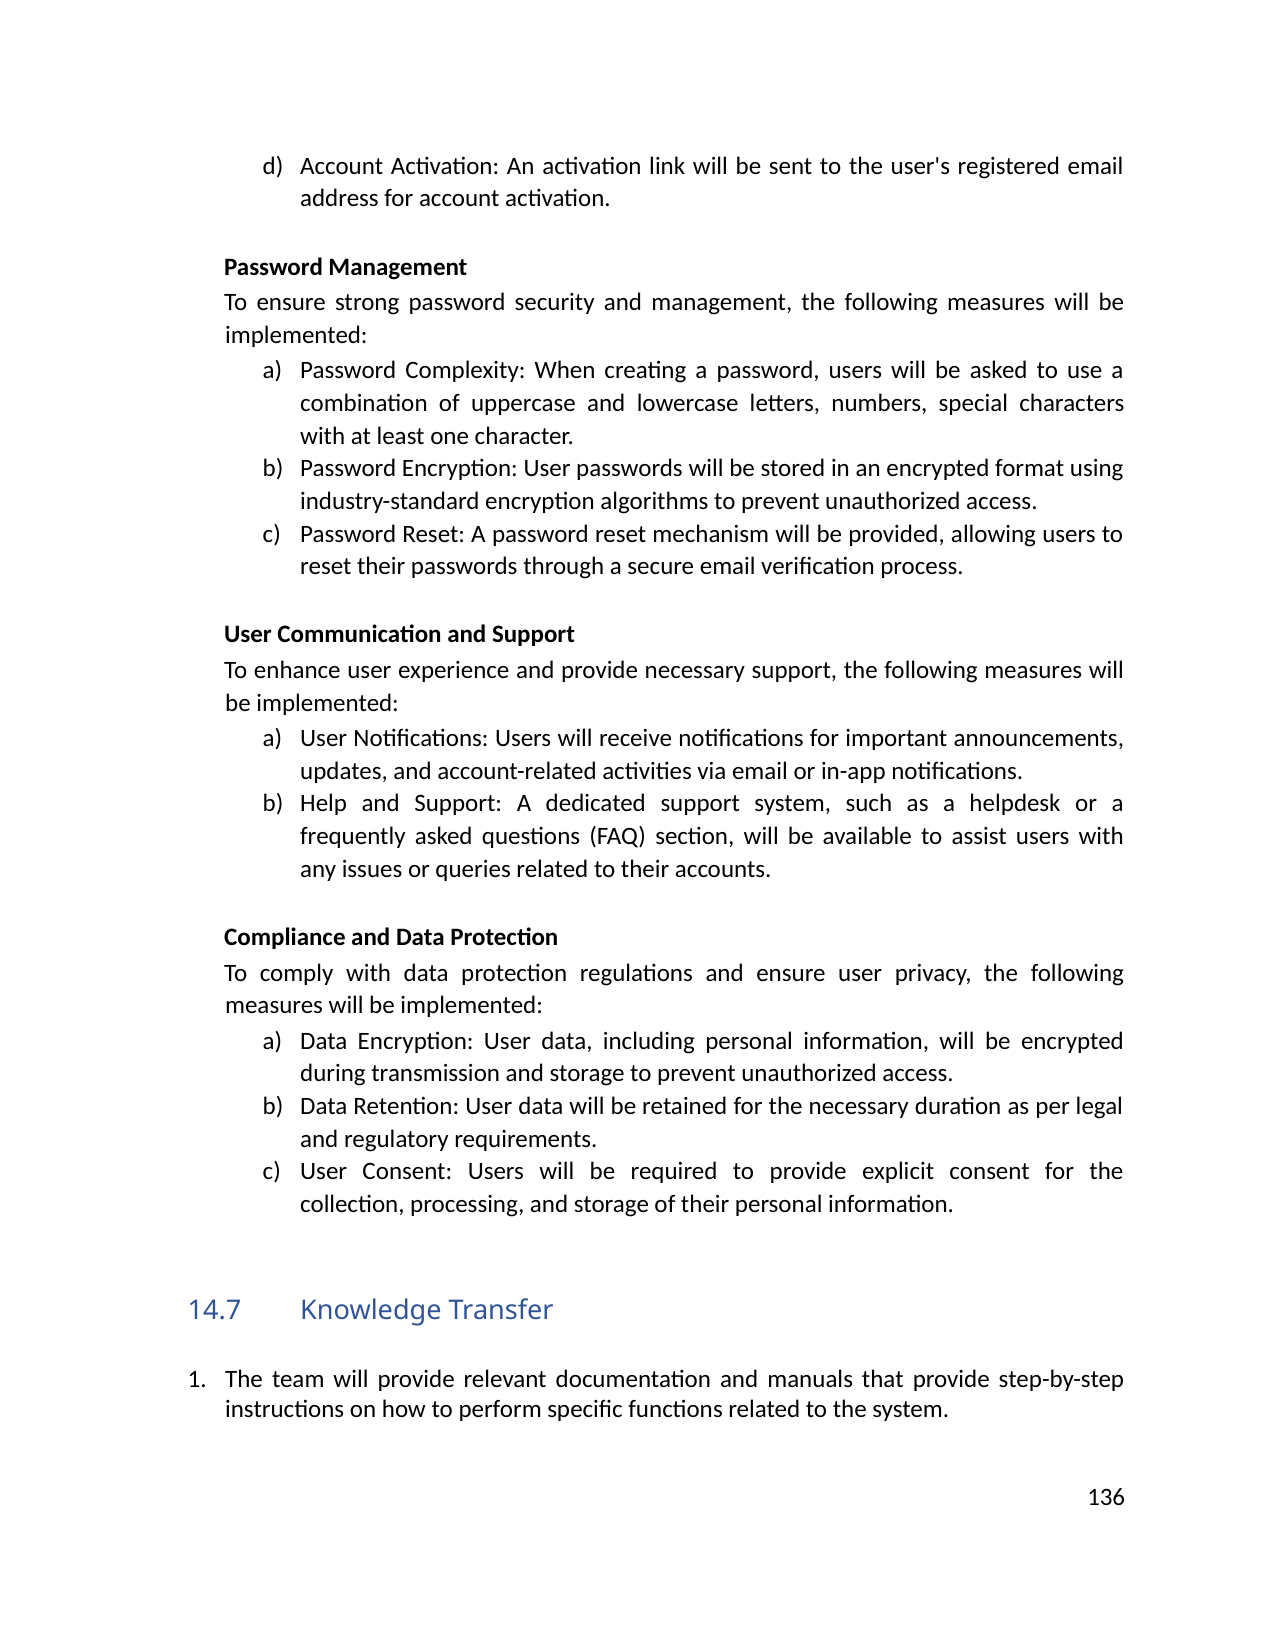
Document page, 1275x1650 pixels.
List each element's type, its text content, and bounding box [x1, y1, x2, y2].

list Account Activation: An activation link will be sent to the user's registered email address for account activation. [262, 150, 1125, 213]
text Password Management [224, 251, 1125, 281]
list User Consent: Users will be required to provide explicit consent for the collection, processing, and storage of their personal information. [262, 1155, 1125, 1218]
text To ensure strong password security and management, the following measures will be implemented: [224, 286, 1125, 349]
list Password Reset: A password reset mechanism will be provided, allowing users to reset their passwords through a secure email verification process. [262, 518, 1125, 581]
list User Notifications: Users will receive notifications for important announcements, updates, and account-related activities via email or in-app notifications. [262, 722, 1125, 786]
list Data Retention: User data will be retained for the necessary duration as per legal and regulatory requirements. [262, 1090, 1125, 1153]
text To comply with data protection regulations and ensure user privacy, the following measures will be implemented: [224, 957, 1125, 1020]
list Password Complexity: When creating a password, users will be asked to use a combination of uppercase and lowercase letters, numbers, special characters with at least one character. [262, 355, 1125, 450]
list Data Encryption: User data, including personal information, will be encrypted during transmission and storage to prevent unauthorized access. [262, 1025, 1125, 1088]
list Help and Support: A dedicated support system, such as a helpdesk or a frequently asked questions (FAQ) section, will be available to assist users with any issues or queries related to their accounts. [262, 788, 1125, 883]
text User Communication and Support [224, 618, 1125, 649]
list The team will provide relevant documentation and manuals that provide step-by-step instructions on how to perform specific functions related to the system. [187, 1363, 1125, 1424]
text Compliance and Data Protection [224, 921, 1125, 952]
list Password Encryption: User passwords will be stored in an encrypted format using industry-standard encryption algorithms to prevent unauthorized access. [262, 452, 1125, 516]
subtitle Knowledge Transfer [187, 1290, 1125, 1327]
text To enhance user experience and provide necessary support, the following measures will be implemented: [224, 654, 1125, 717]
